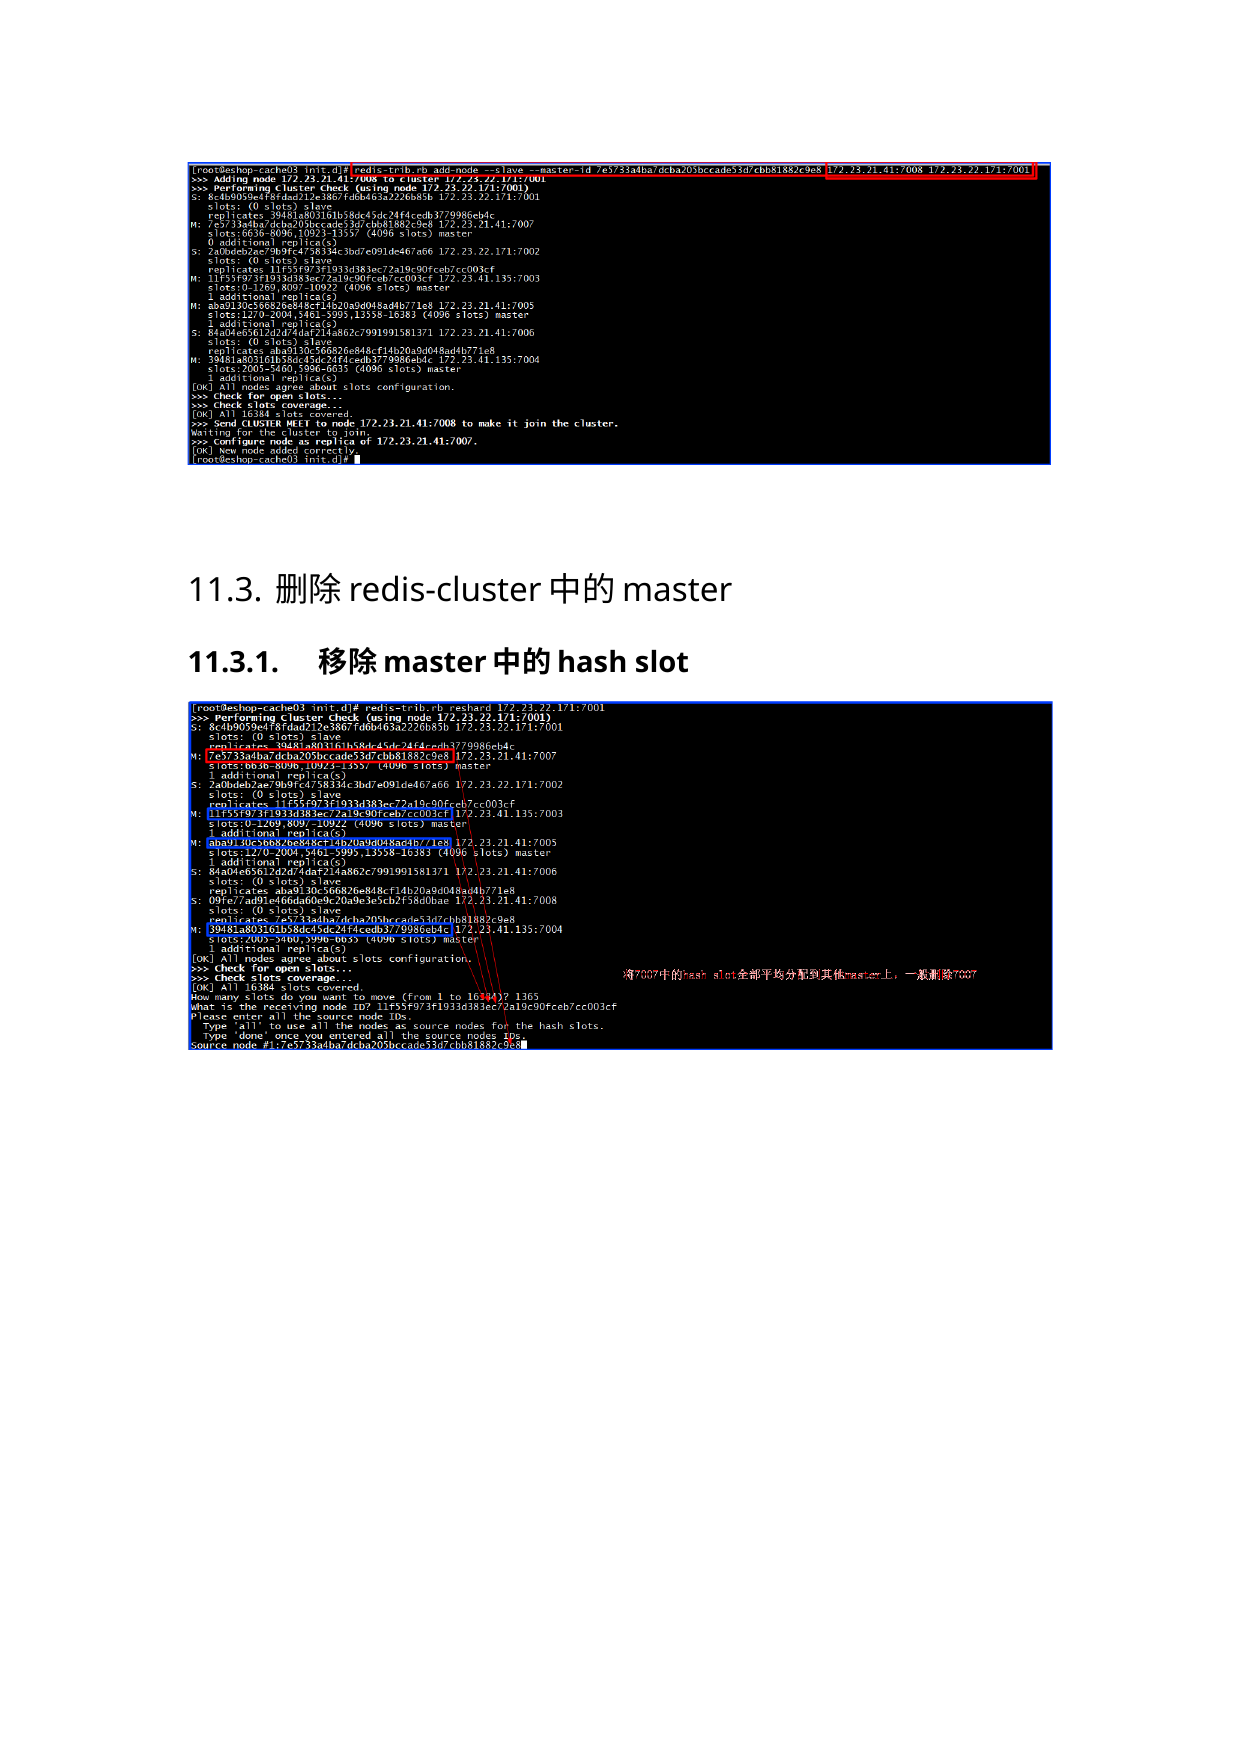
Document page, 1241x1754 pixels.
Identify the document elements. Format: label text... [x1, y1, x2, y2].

subtitle 移除master中的hash slot [187, 627, 1053, 692]
subtitle 删除redis-cluster中的master [187, 554, 1053, 619]
picture [187, 700, 1053, 1050]
picture [187, 162, 1051, 465]
